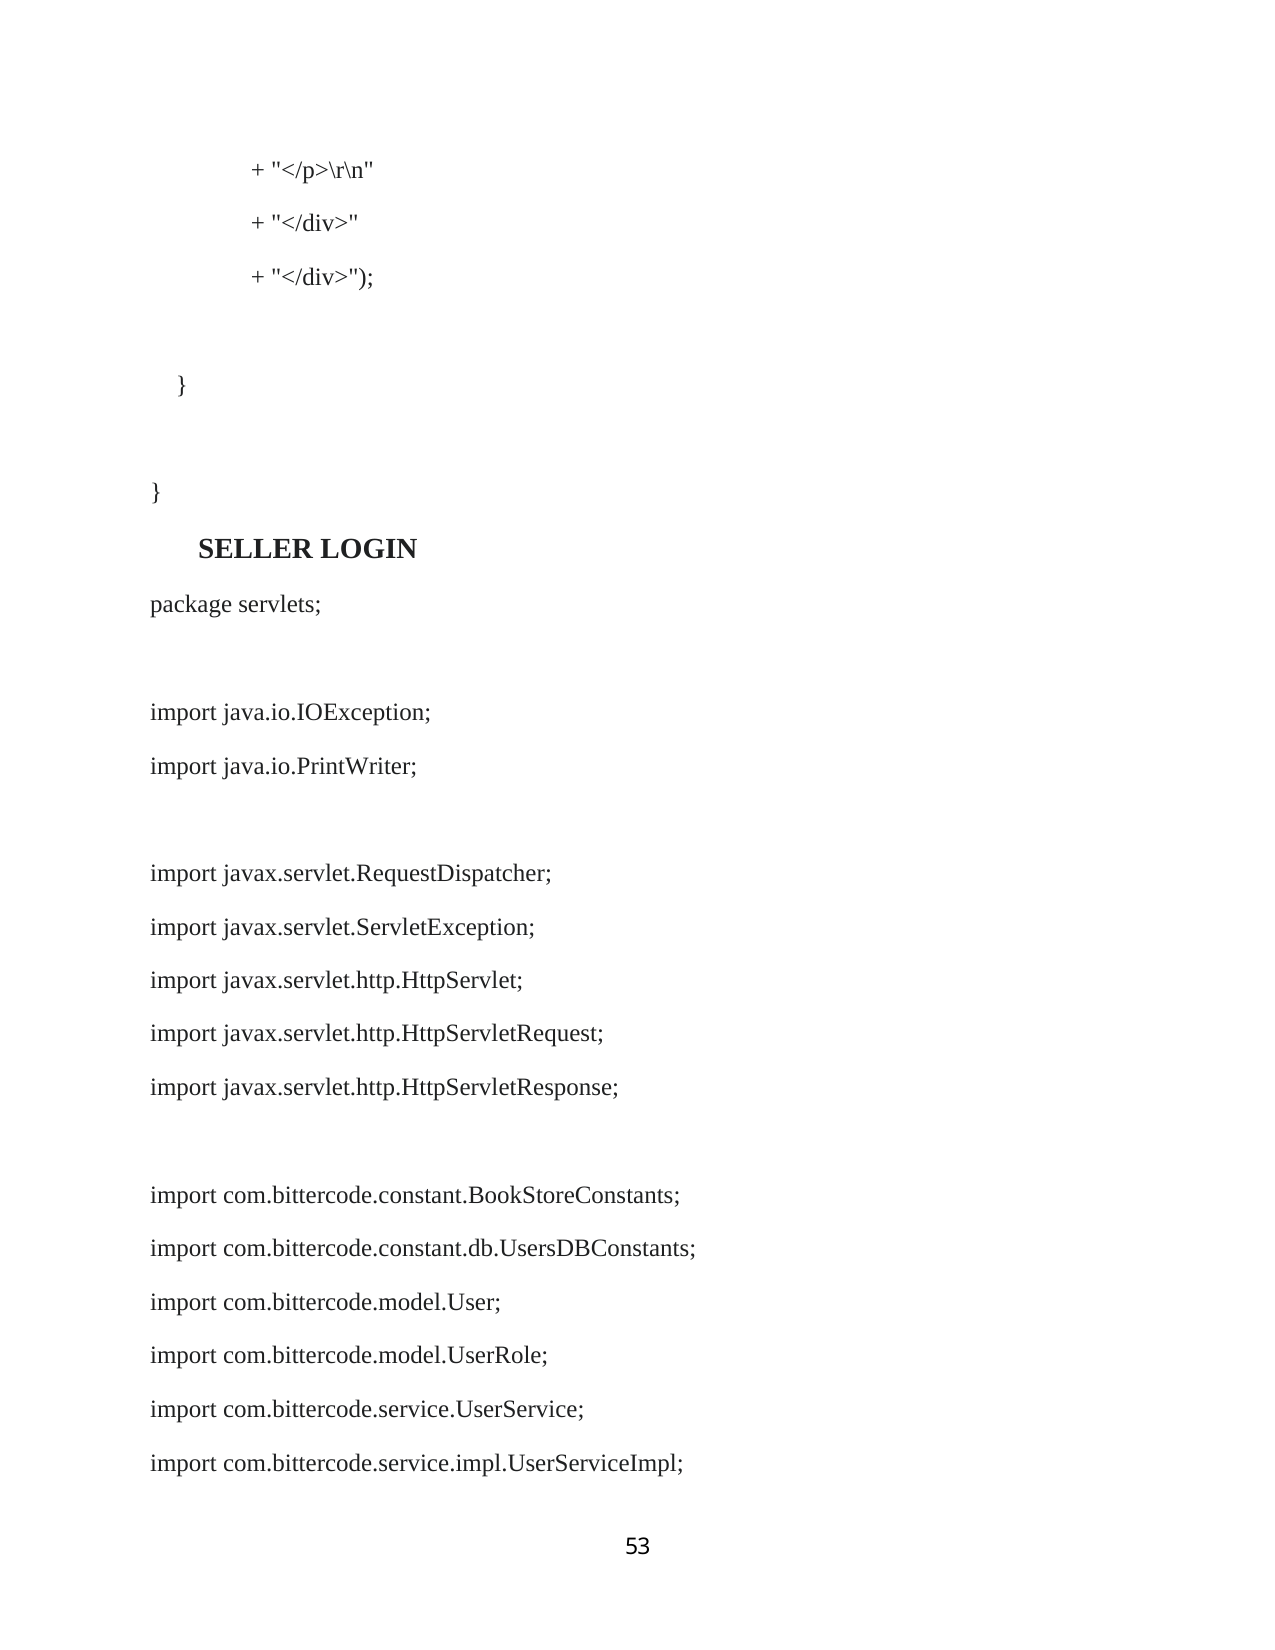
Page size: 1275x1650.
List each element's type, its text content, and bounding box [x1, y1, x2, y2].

text } [150, 477, 1175, 506]
text import java.io.IOException; import java.io.PrintWriter; [150, 697, 432, 779]
text import com.bittercode.service.impl.UserServiceImpl; [150, 1448, 1175, 1477]
text import javax.servlet.RequestDispatcher; import javax.servlet.ServletException; import javax.servlet.http.HttpServlet; [150, 858, 552, 994]
text + "</p>\r\n" [251, 155, 1175, 183]
text import javax.servlet.http.HttpServletRequest; import javax.servlet.http.HttpServletResponse; [150, 1018, 620, 1101]
text + "</div>"); [251, 262, 1175, 291]
text } [176, 370, 1175, 398]
text import com.bittercode.constant.BookStoreConstants; import com.bittercode.constant.db.UsersDBConstants; import com.bittercode.model.User; [150, 1180, 697, 1315]
subtitle SELLER LOGIN [150, 531, 1175, 565]
text import com.bittercode.model.UserRole; import com.bittercode.service.UserService; [150, 1340, 587, 1423]
text + "</div>" [251, 208, 1175, 237]
text package servlets; [150, 589, 1175, 618]
